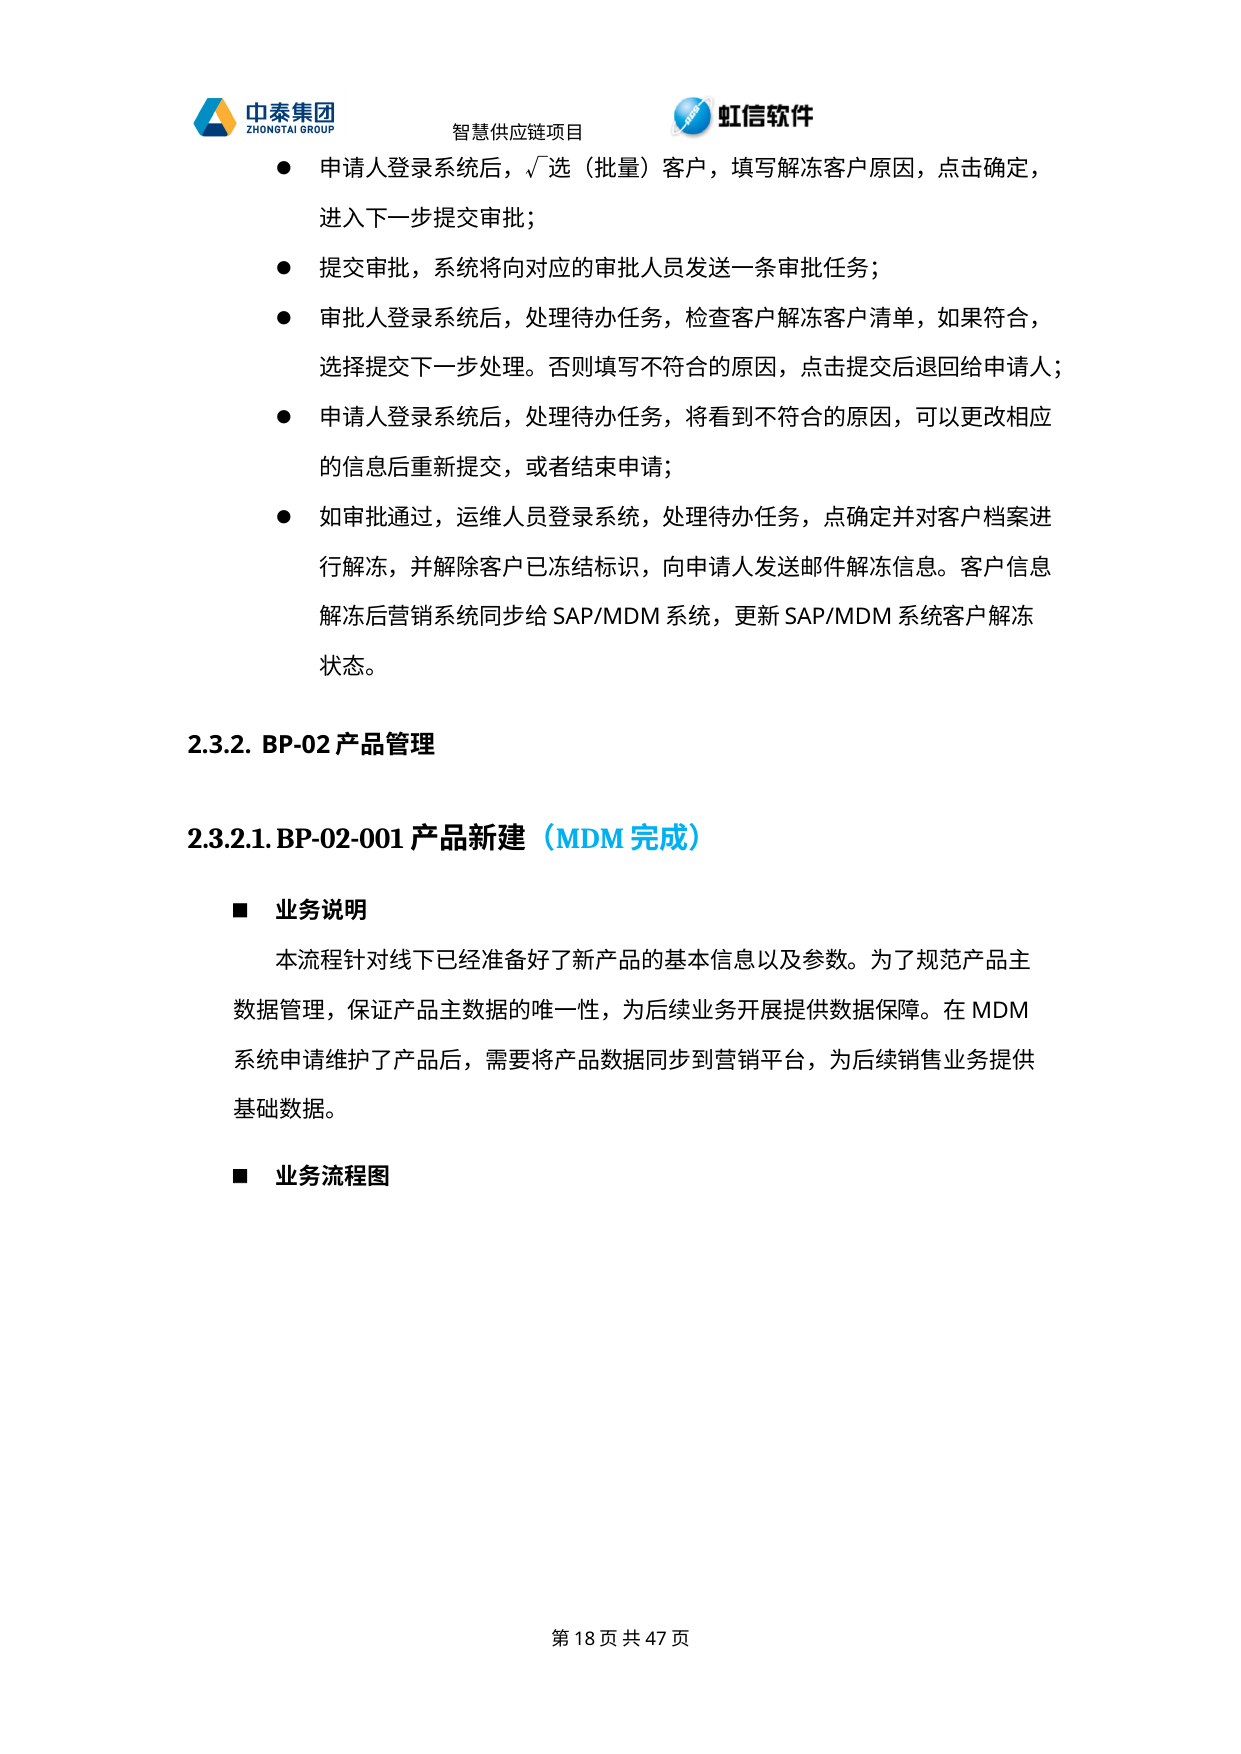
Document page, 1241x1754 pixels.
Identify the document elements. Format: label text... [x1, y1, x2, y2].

picture [187, 88, 345, 140]
picture [668, 92, 813, 140]
list 申请人登录系统后，处理待办任务，将看到不符合的原因，可以更改相应的信息后重新提交，或者结束申请； [275, 399, 1053, 482]
list 提交审批，系统将向对应的审批人员发送一条审批任务； [275, 249, 1053, 283]
text 本流程针对线下已经准备好了新产品的基本信息以及参数。为了规范产品主数据管理，保证产品主数据的唯一性，为后续业务开展提供数据保障。在MDM系统申请维护了产品后，需要将产品数据同步到营销平台，为后续销售业务提供基础数据。 [233, 942, 1053, 1124]
list 业务说明 [231, 892, 1053, 925]
subtitle BP-02产品管理 [187, 725, 1053, 761]
list 业务流程图 [231, 1158, 1053, 1191]
list 审批人登录系统后，处理待办任务，检查客户解冻客户清单，如果符合，选择提交下一步处理。否则填写不符合的原因，点击提交后退回给申请人； [275, 299, 1053, 382]
subtitle BP-02-001产品新建（MDM完成） [187, 815, 1053, 857]
list 如审批通过，运维人员登录系统，处理待办任务，点确定并对客户档案进行解冻，并解除客户已冻结标识，向申请人发送邮件解冻信息。客户信息解冻后营销系统同步给SAP/MDM系统，更新SAP/MDM系统客户解冻状态。 [275, 498, 1053, 681]
list 申请人登录系统后，√选（批量）客户，填写解冻客户原因，点击确定，进入下一步提交审批； [275, 150, 1053, 233]
